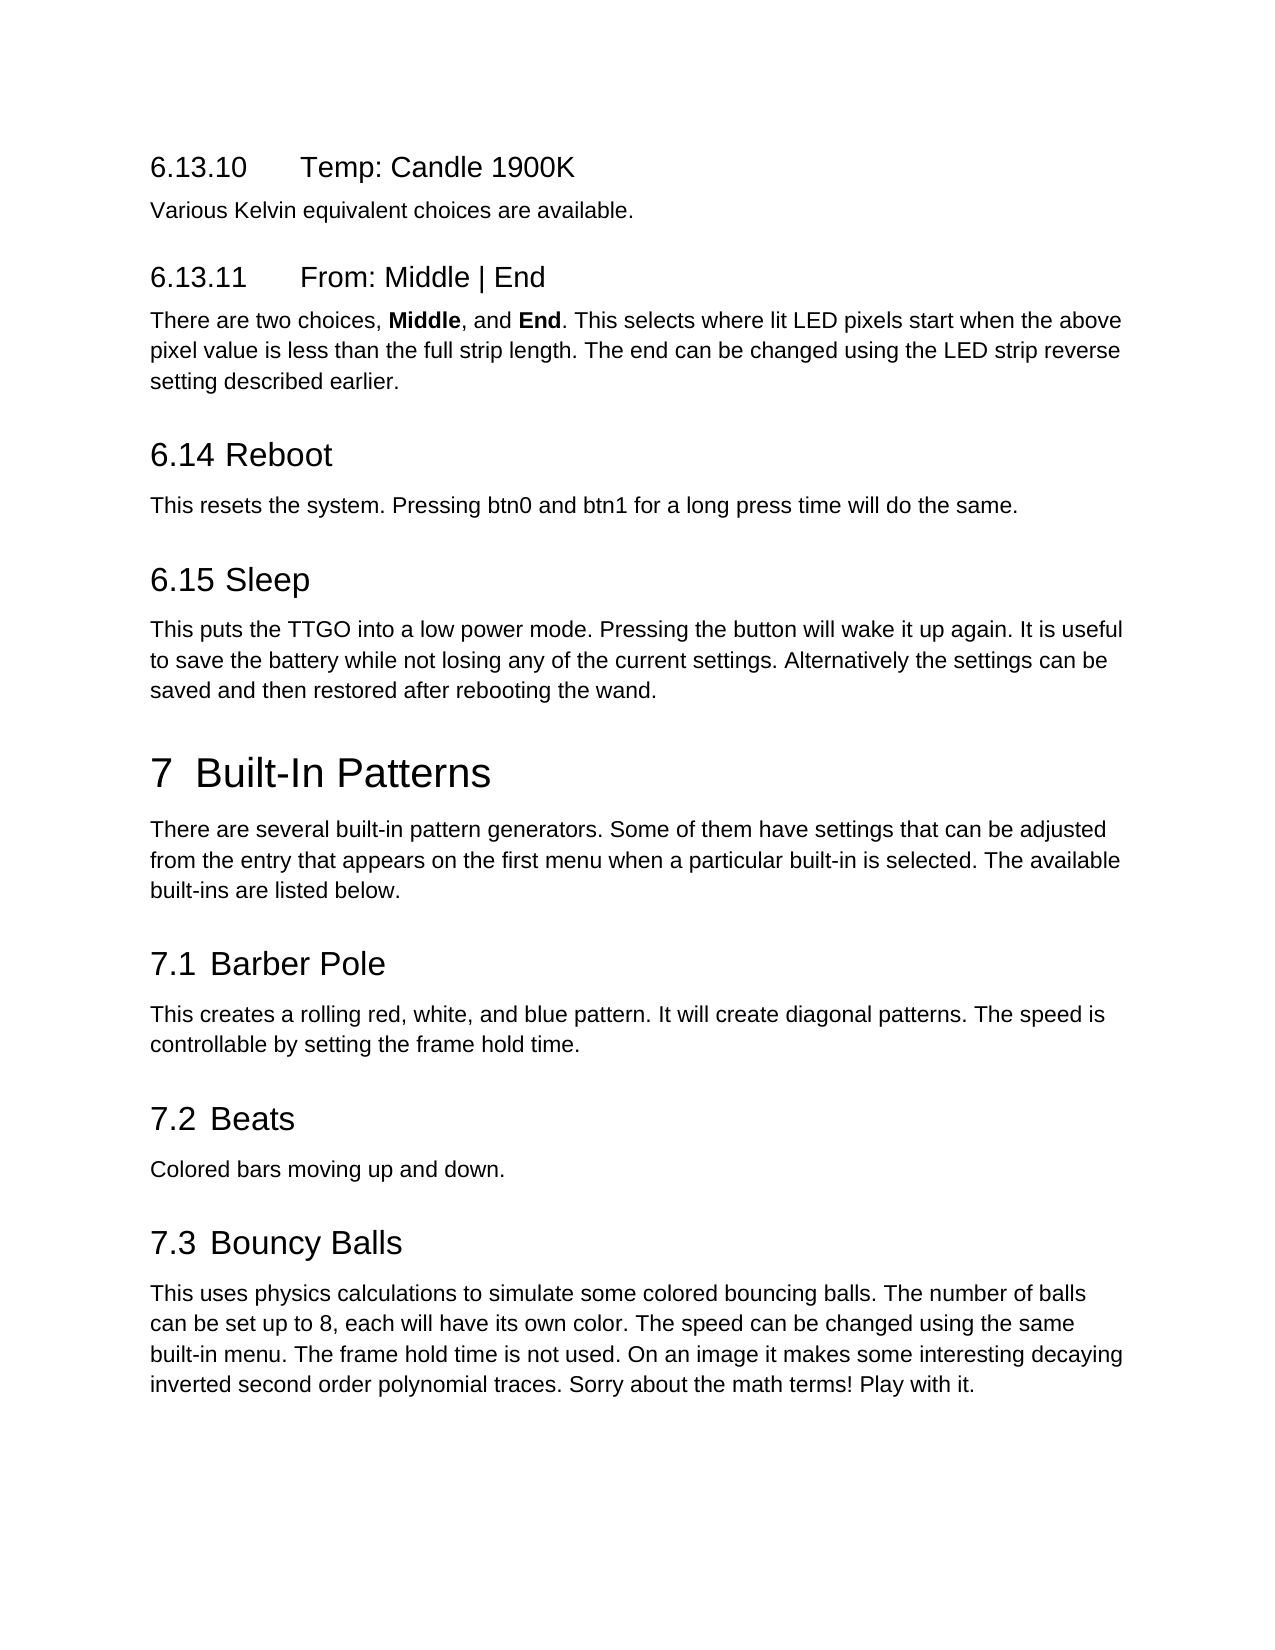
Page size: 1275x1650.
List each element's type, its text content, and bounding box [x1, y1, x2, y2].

subtitle Reboot [150, 435, 1125, 474]
text This creates a rolling red, white, and blue pattern. It will create diagonal patterns. The speed is controllable by setting the frame hold time. [150, 1001, 1125, 1058]
text There are several built-in pattern generators. Some of them have settings that can be adjusted from the entry that appears on the first menu when a particular built-in is selected. The available built-ins are listed below. [150, 816, 1125, 903]
text This puts the TTGO into a low power mode. Pressing the button will wake it up again. It is useful to save the battery while not losing any of the current settings. Alternatively the settings can be saved and then restored after rebooting the wand. [150, 616, 1125, 703]
subtitle Built-In Patterns [150, 749, 1125, 797]
text This resets the system. Pressing btn0 and btn1 for a long press time will do the same. [150, 492, 1125, 518]
subtitle Temp: Candle 1900K [150, 150, 1125, 183]
text Colored bars moving up and down. [150, 1156, 1125, 1182]
subtitle Barber Pole [150, 944, 1125, 983]
text Various Kelvin equivalent choices are available. [150, 197, 1125, 223]
subtitle From: Middle | End [150, 260, 1125, 294]
text There are two choices, Middle, and End. This selects where lit LED pixels start when the above pixel value is less than the full strip length. The end can be changed using the LED strip reverse setting described earlier. [150, 307, 1125, 394]
subtitle Bouncy Balls [150, 1223, 1125, 1262]
subtitle Beats [150, 1099, 1125, 1137]
text This uses physics calculations to simulate some colored bouncing balls. The number of balls can be set up to 8, each will have its own color. The speed can be changed using the same built-in menu. The frame hold time is not used. On an image it makes some interesting decaying inverted second order polynomial traces. Sorry about the math terms! Play with it. [150, 1280, 1125, 1397]
subtitle Sleep [150, 560, 1125, 598]
